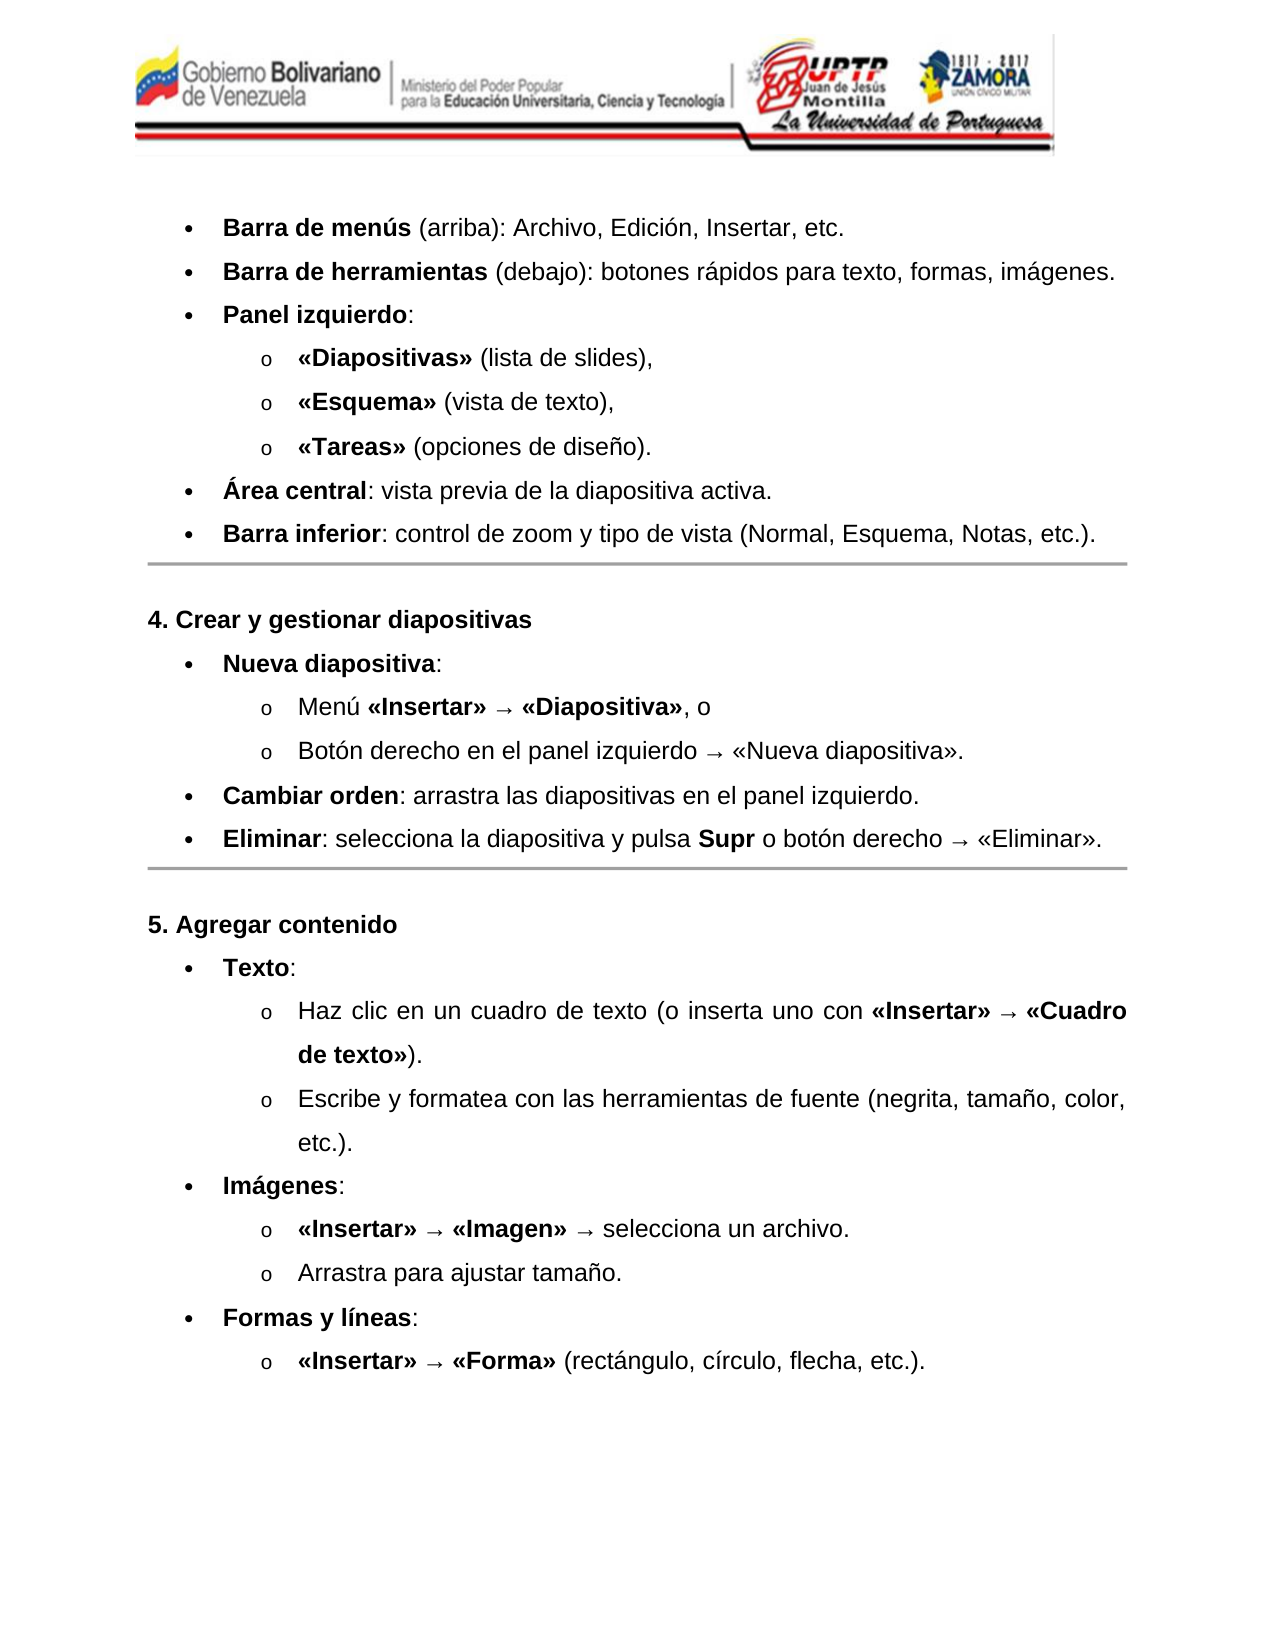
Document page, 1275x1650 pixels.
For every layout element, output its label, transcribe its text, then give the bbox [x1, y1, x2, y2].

list «Tareas» (opciones de diseño). [260, 432, 1127, 461]
list Eliminar: selecciona la diapositiva y pulsa Supr o botón derecho → «Eliminar». [185, 824, 1127, 853]
list Barra inferior: control de zoom y tipo de vista (Normal, Esquema, Notas, etc.). [185, 519, 1127, 548]
list «Insertar» → «Imagen» → selecciona un archivo. [260, 1214, 1127, 1243]
list Barra de herramientas (debajo): botones rápidos para texto, formas, imágenes. [185, 256, 1127, 285]
text 4. Crear y gestionar diapositivas [148, 606, 1127, 634]
text 5. Agregar contenido [148, 910, 1127, 939]
list Arrastra para ajustar tamaño. [260, 1258, 1127, 1288]
list «Diapositivas» (lista de slides), [260, 343, 1127, 372]
list Botón derecho en el panel izquierdo → «Nueva diapositiva». [260, 736, 1127, 766]
list Cambiar orden: arrastra las diapositivas en el panel izquierdo. [185, 781, 1127, 809]
list Imágenes: [185, 1171, 1127, 1199]
list Haz clic en un cuadro de texto (o inserta uno con «Insertar» → «Cuadro de texto»). [260, 996, 1127, 1069]
list Panel izquierdo: [185, 299, 1127, 328]
list Menú «Insertar» → «Diapositiva», o [260, 692, 1127, 721]
list Formas y líneas: [185, 1303, 1127, 1332]
list Texto: [185, 953, 1127, 982]
picture [135, 34, 1056, 158]
list «Insertar» → «Forma» (rectángulo, círculo, flecha, etc.). [260, 1346, 1127, 1376]
list Nueva diapositiva: [185, 649, 1127, 677]
list Área central: vista previa de la diapositiva activa. [185, 476, 1127, 505]
list Escribe y formatea con las herramientas de fuente (negrita, tamaño, color, etc.). [260, 1083, 1127, 1156]
list Barra de menús (arriba): Archivo, Edición, Insertar, etc. [185, 213, 1127, 242]
list «Esquema» (vista de texto), [260, 387, 1127, 417]
